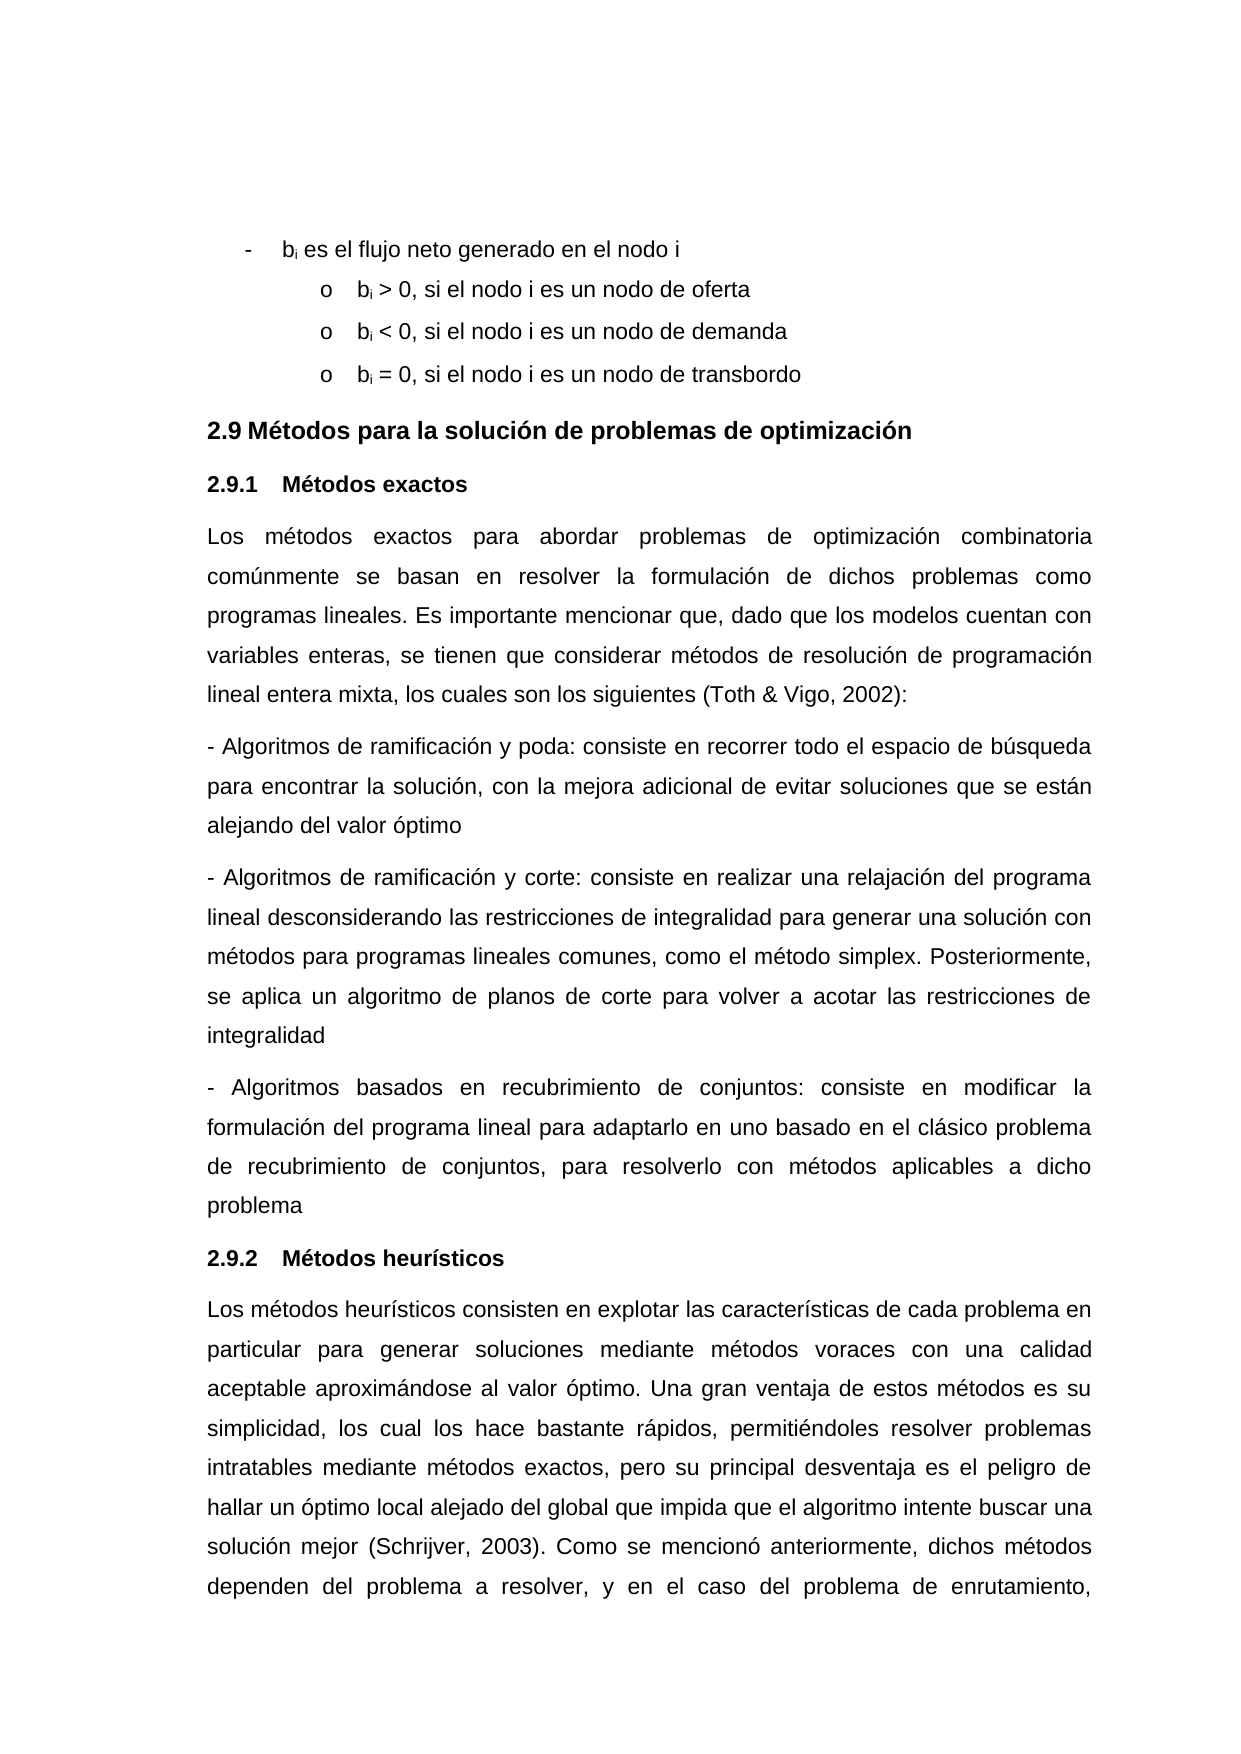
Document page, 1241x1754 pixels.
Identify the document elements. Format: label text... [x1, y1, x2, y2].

text - Algoritmos basados en recubrimiento de conjuntos: consiste en modificar la formulación del programa lineal para adaptarlo en uno basado en el clásico problema de recubrimiento de conjuntos, para resolverlo con métodos aplicables a dicho problema [207, 1074, 1092, 1219]
subtitle Métodos heurísticos [207, 1244, 1092, 1271]
list bi = 0, si el nodo i es un nodo de transbordo [319, 361, 1092, 389]
text - Algoritmos de ramificación y poda: consiste en recorrer todo el espacio de búsqueda para encontrar la solución, con la mejora adicional de evitar soluciones que se están alejando del valor óptimo [207, 733, 1092, 838]
list bi es el flujo neto generado en el nodo i [244, 236, 1092, 263]
subtitle Métodos para la solución de problemas de optimización [207, 416, 1092, 444]
list bi < 0, si el nodo i es un nodo de demanda [319, 318, 1092, 347]
list bi > 0, si el nodo i es un nodo de oferta [319, 276, 1092, 304]
subtitle Métodos exactos [207, 471, 1092, 498]
text - Algoritmos de ramificación y corte: consiste en realizar una relajación del programa lineal desconsiderando las restricciones de integralidad para generar una solución con métodos para programas lineales comunes, como el método simplex. Posteriormente, se aplica un algoritmo de planos de corte para volver a acotar las restricciones de integralidad [207, 864, 1092, 1048]
text Los métodos exactos para abordar problemas de optimización combinatoria comúnmente se basan en resolver la formulación de dichos problemas como programas lineales. Es importante mencionar que, dado que los modelos cuentan con variables enteras, se tienen que considerar métodos de resolución de programación lineal entera mixta, los cuales son los siguientes (Toth & Vigo, 2002): [207, 523, 1092, 708]
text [207, 1296, 1092, 1599]
